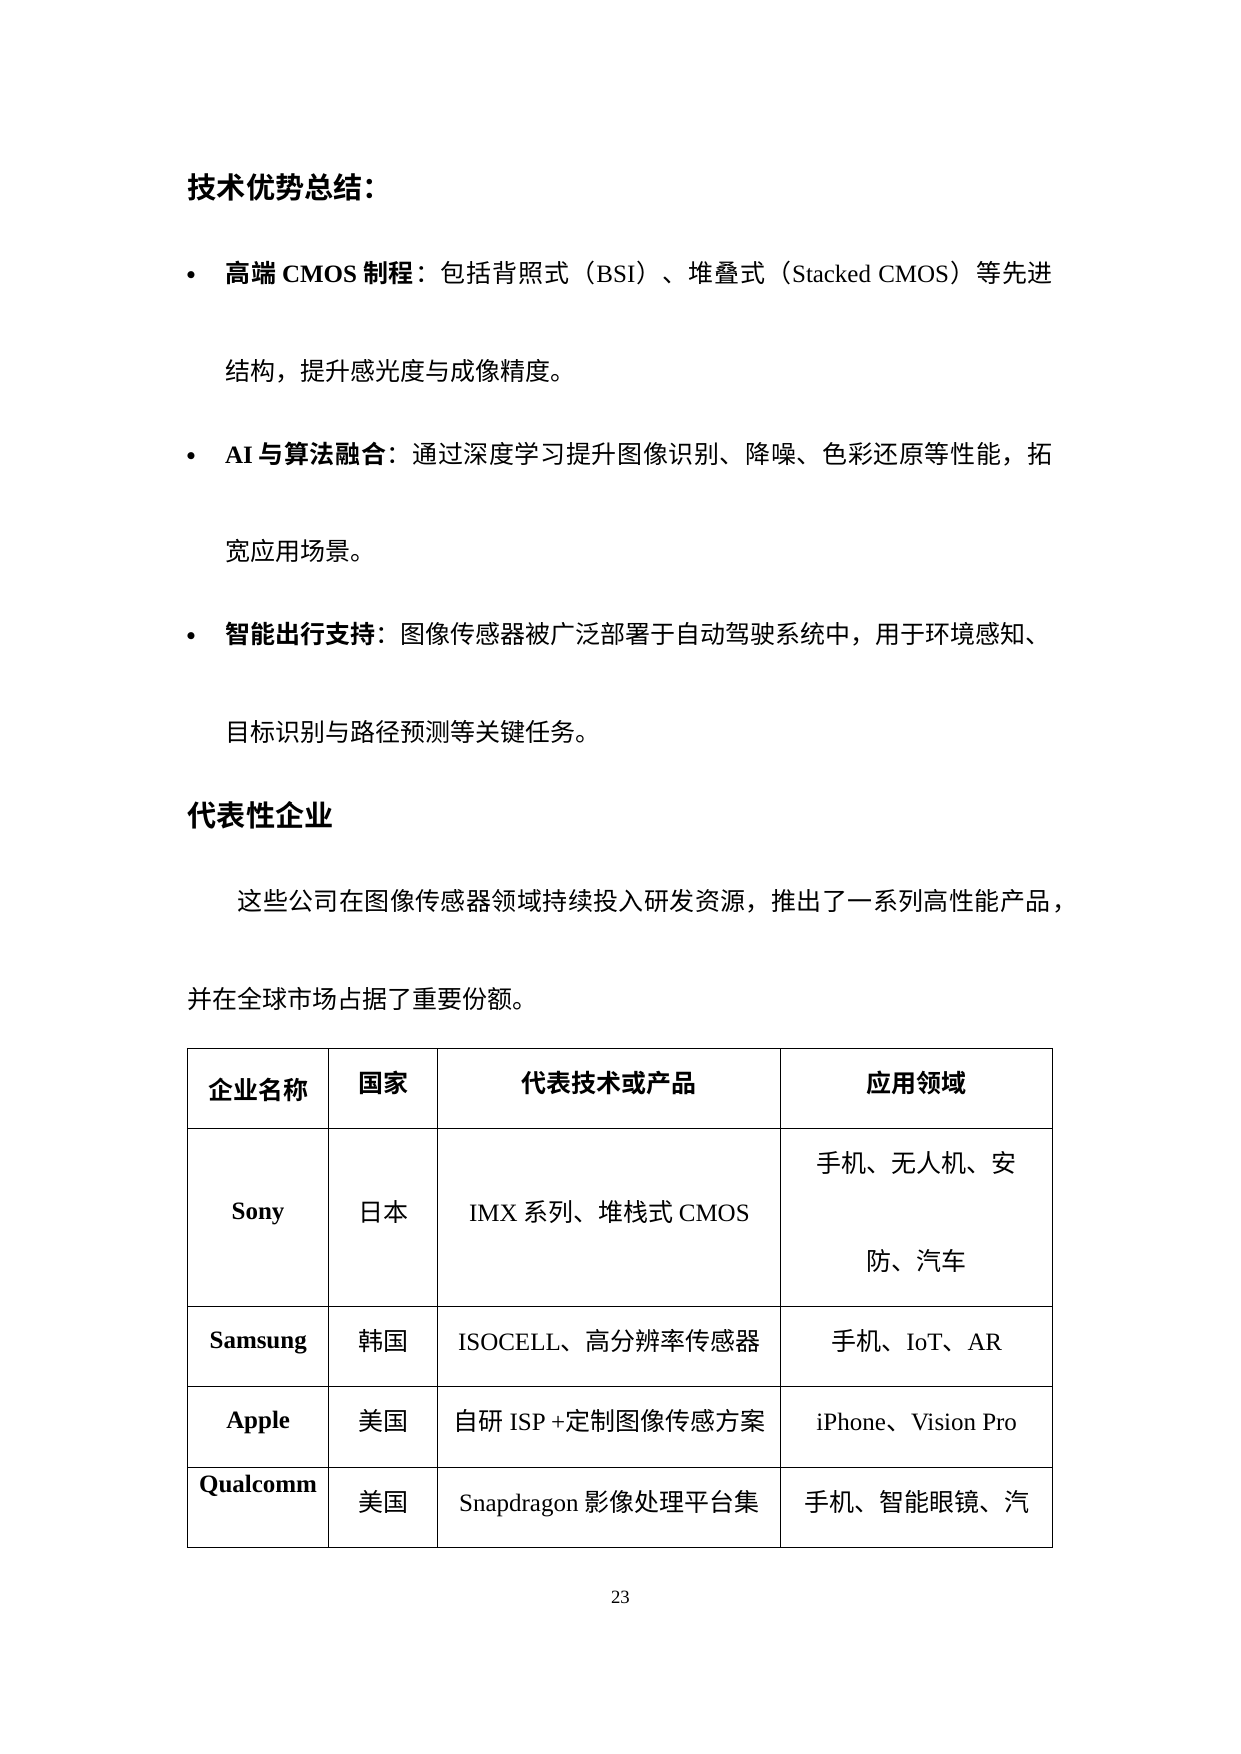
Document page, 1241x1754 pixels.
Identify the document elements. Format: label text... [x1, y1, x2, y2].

table_header 应用领域 [781, 1049, 1052, 1128]
table_cell Apple [188, 1387, 328, 1467]
table_cell Qualcomm [188, 1468, 328, 1547]
table_cell Sony [188, 1129, 328, 1306]
table_cell 美国 [329, 1468, 437, 1547]
text 这些公司在图像传感器领域持续投入研发资源，推出了一系列高性能产品，并在全球市场占据了重要份额。 [187, 867, 1053, 1030]
list AI与算法融合：通过深度学习提升图像识别、降噪、色彩还原等性能，拓宽应用场景。 [187, 420, 1053, 582]
table_cell ISOCELL、高分辨率传感器 [438, 1307, 780, 1386]
text 代表性企业 [187, 781, 1053, 846]
table_cell 韩国 [329, 1307, 437, 1386]
table_cell 手机、无人机、安防、汽车 [781, 1129, 1052, 1306]
table_cell 日本 [329, 1129, 437, 1306]
table_cell 手机、智能眼镜、汽车系统 [781, 1468, 1052, 1547]
table_cell 美国 [329, 1387, 437, 1467]
table_cell Samsung [188, 1307, 328, 1386]
table_cell iPhone、Vision Pro [781, 1387, 1052, 1467]
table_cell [438, 1468, 780, 1547]
table_header 代表技术或产品 [438, 1049, 780, 1128]
table_header 国家 [329, 1049, 437, 1128]
table_cell 自研 ISP +定制图像传感方案 [438, 1387, 780, 1467]
list 智能出行支持：图像传感器被广泛部署于自动驾驶系统中，用于环境感知、目标识别与路径预测等关键任务。 [187, 600, 1053, 763]
table_cell 手机、IoT、AR [781, 1307, 1052, 1386]
table_cell IMX 系列、堆栈式CMOS [438, 1129, 780, 1306]
table_header 企业名称 [188, 1049, 328, 1128]
list 高端CMOS制程：包括背照式（BSI）、堆叠式（Stacked CMOS）等先进结构，提升感光度与成像精度。 [187, 239, 1053, 402]
text 技术优势总结： [187, 153, 1053, 218]
